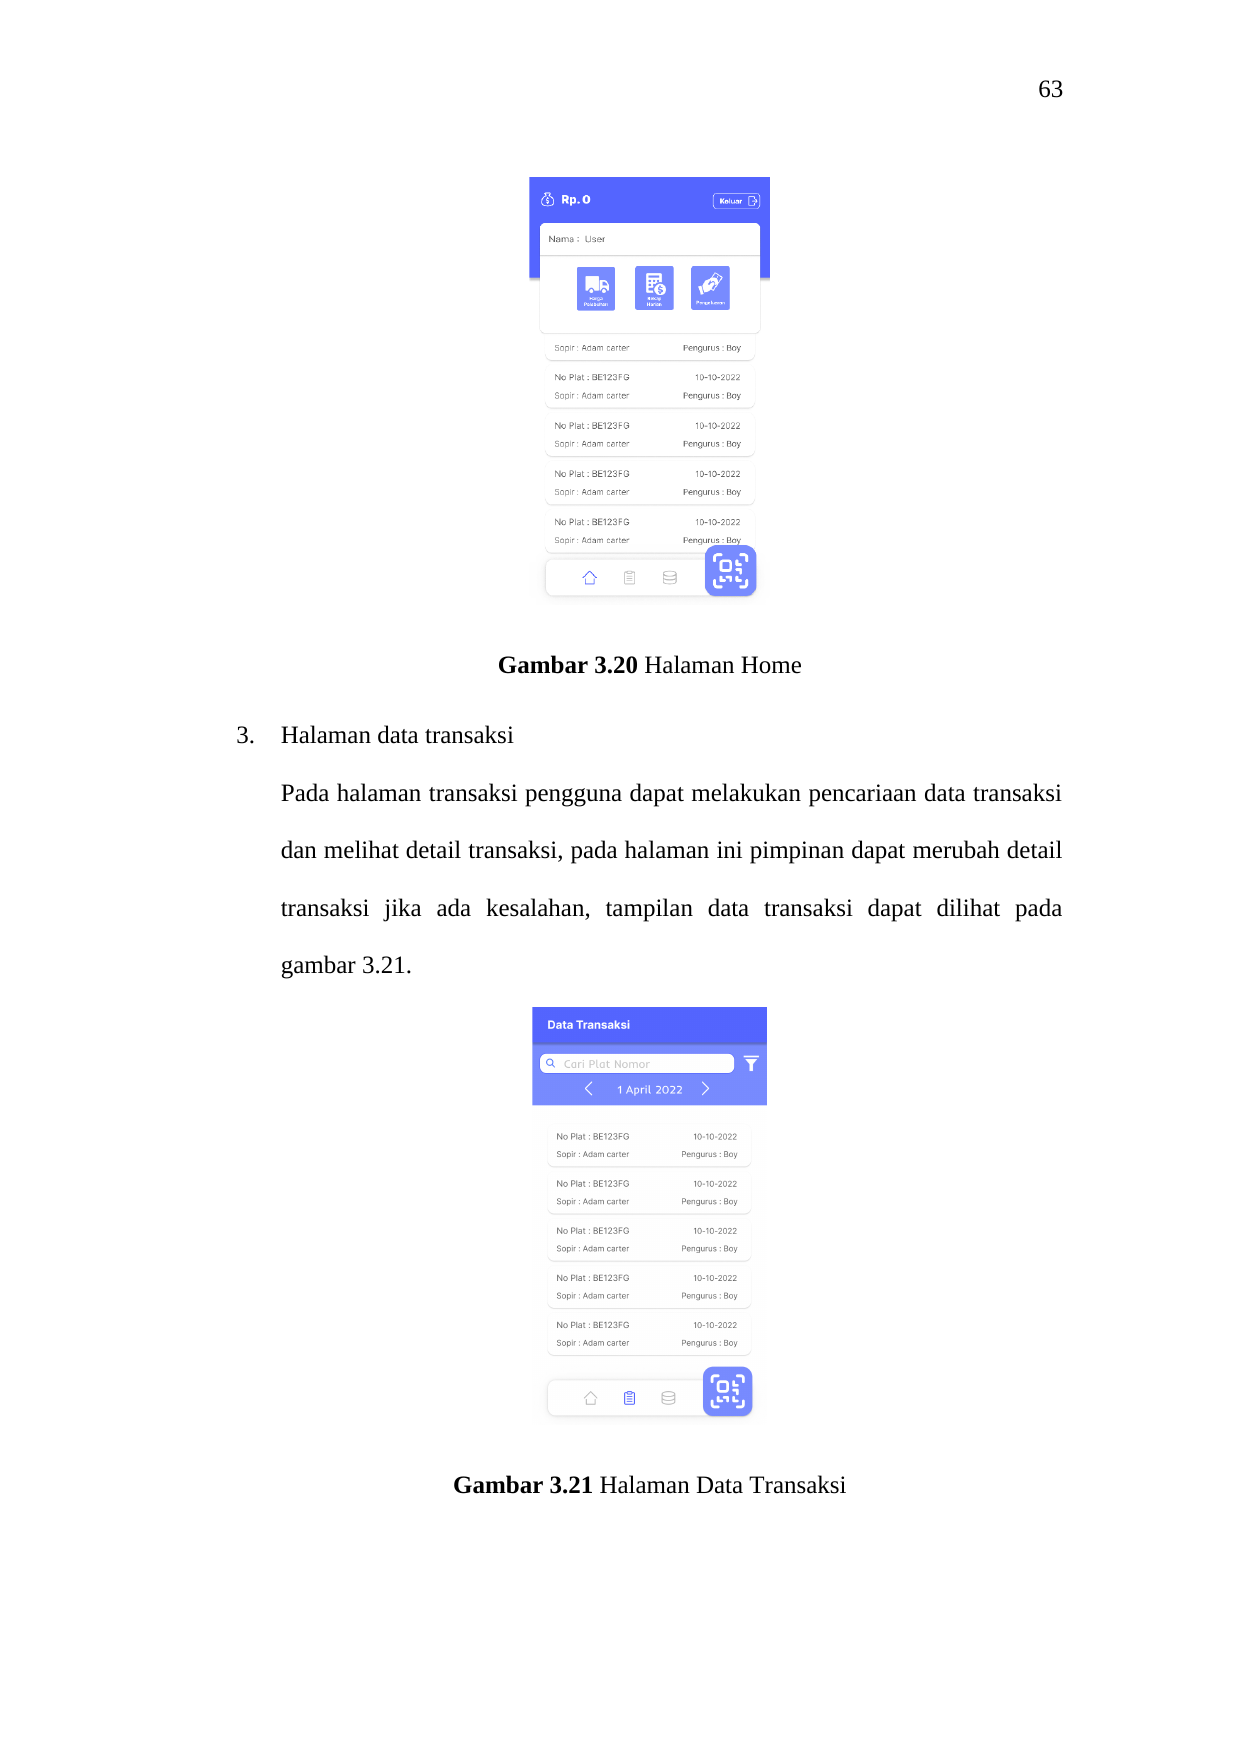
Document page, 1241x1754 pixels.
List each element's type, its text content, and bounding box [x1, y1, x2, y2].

picture [529, 177, 770, 605]
subtitle Gambar 3.21 Halaman Data Transaksi [236, 1470, 1063, 1499]
picture [532, 1007, 767, 1425]
list Halaman data transaksi [236, 720, 1063, 749]
subtitle Gambar 3.20 Halaman Home [236, 650, 1063, 679]
list Pada halaman transaksi pengguna dapat melakukan pencariaan data transaksi dan melihat detail transaksi, pada halaman ini pimpinan dapat merubah detail transaksi jika ada kesalahan, tampilan data transaksi dapat dilihat pada gambar 3.21. [281, 778, 1063, 979]
